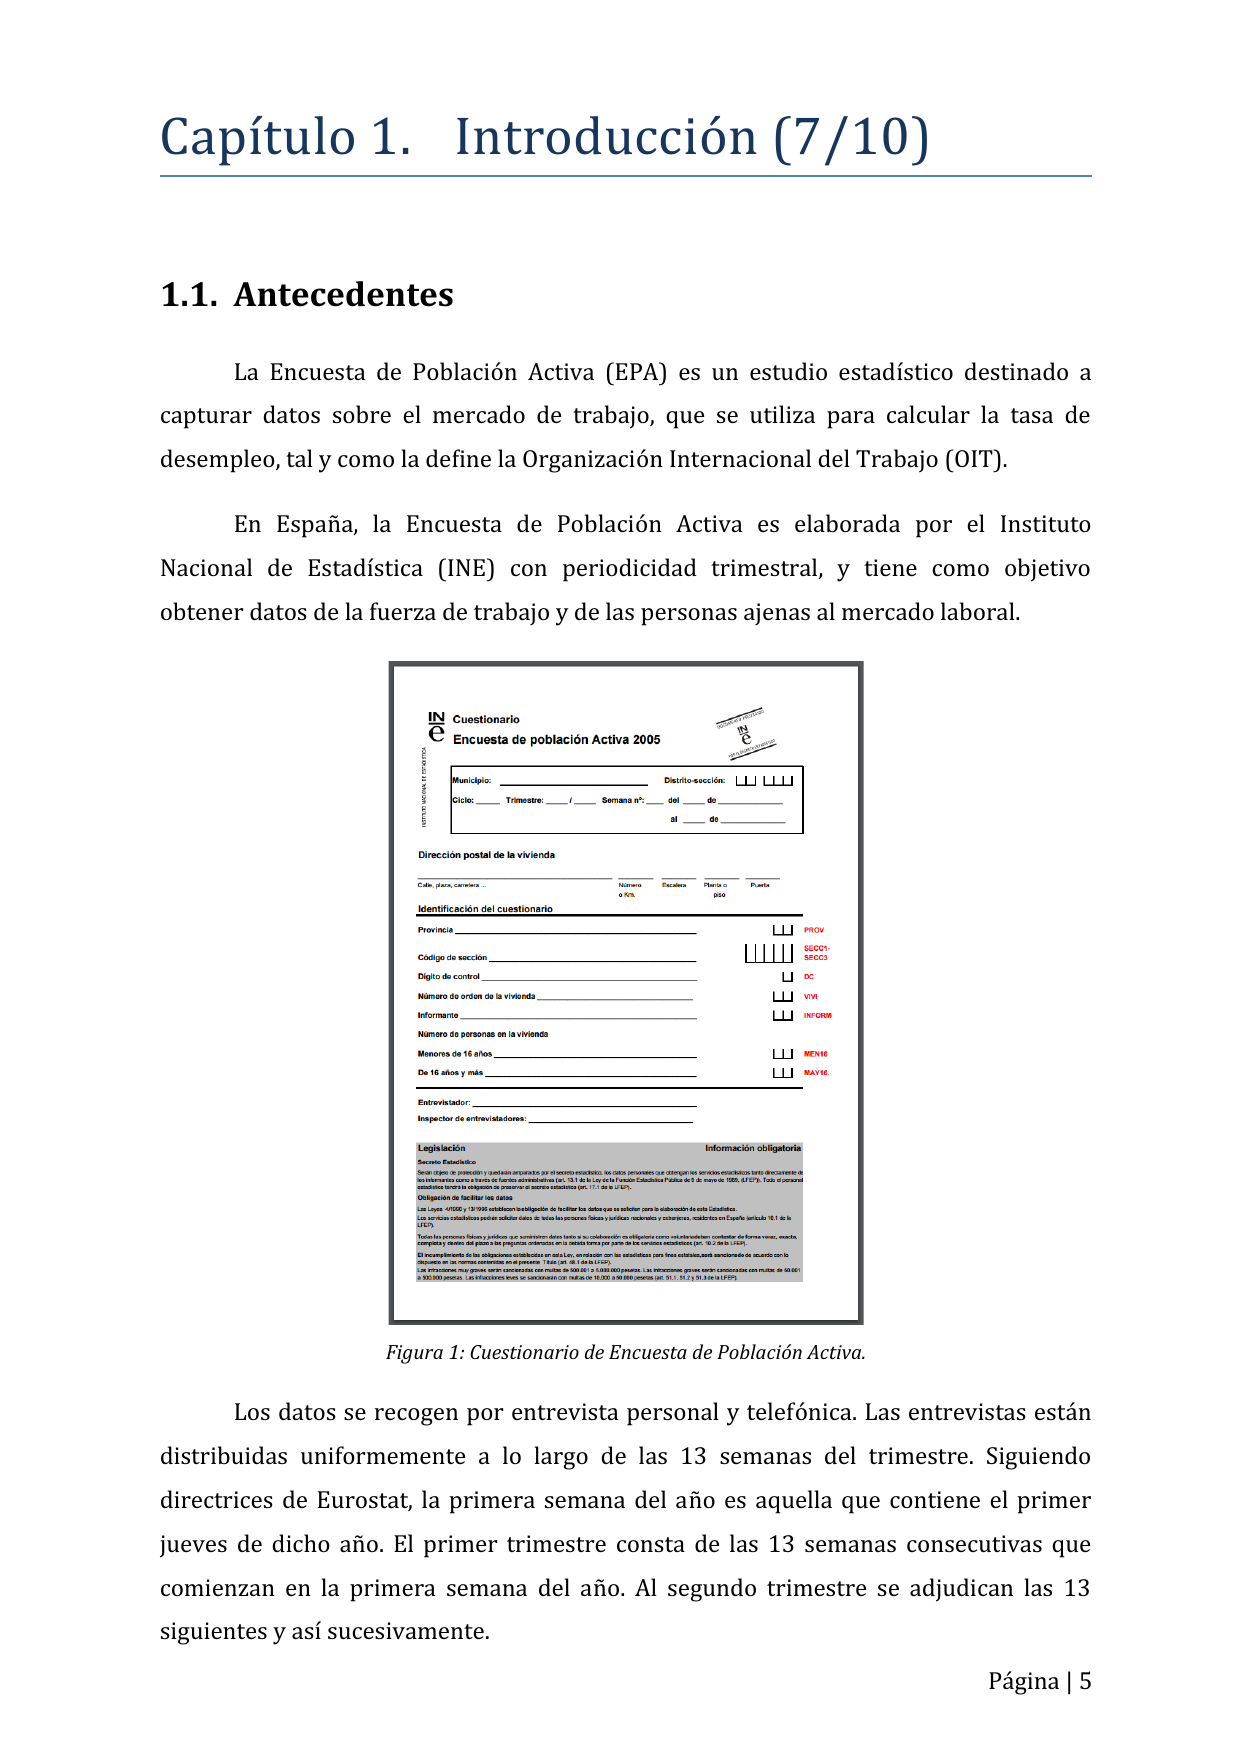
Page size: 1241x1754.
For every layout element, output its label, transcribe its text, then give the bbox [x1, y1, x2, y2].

list Introducción (7/10) [159, 103, 1092, 177]
text La Encuesta de Población Activa (EPA) es un estudio estadístico destinado a capturar datos sobre el mercado de trabajo, que se utiliza para calcular la tasa de desempleo, tal y como la define la Organización Internacional del Trabajo (OIT). [159, 356, 1092, 473]
text Antecedentes [159, 273, 1092, 315]
text Figura 1: Cuestionario de Encuesta de Población Activa. [159, 1339, 1092, 1364]
picture [388, 661, 864, 1325]
text En España, la Encuesta de Población Activa es elaborada por el Instituto Nacional de Estadística (INE) con periodicidad trimestral, y tiene como objetivo obtener datos de la fuerza de trabajo y de las personas ajenas al mercado laboral. [159, 509, 1092, 626]
text Los datos se recogen por entrevista personal y telefónica. Las entrevistas están distribuidas uniformemente a lo largo de las 13 semanas del trimestre. Siguiendo directrices de Eurostat, la primera semana del año es aquella que contiene el primer jueves de dicho año. El primer trimestre consta de las 13 semanas consecutivas que comienzan en la primera semana del año. Al segundo trimestre se adjudican las 13 siguientes y así sucesivamente. [159, 1397, 1092, 1645]
